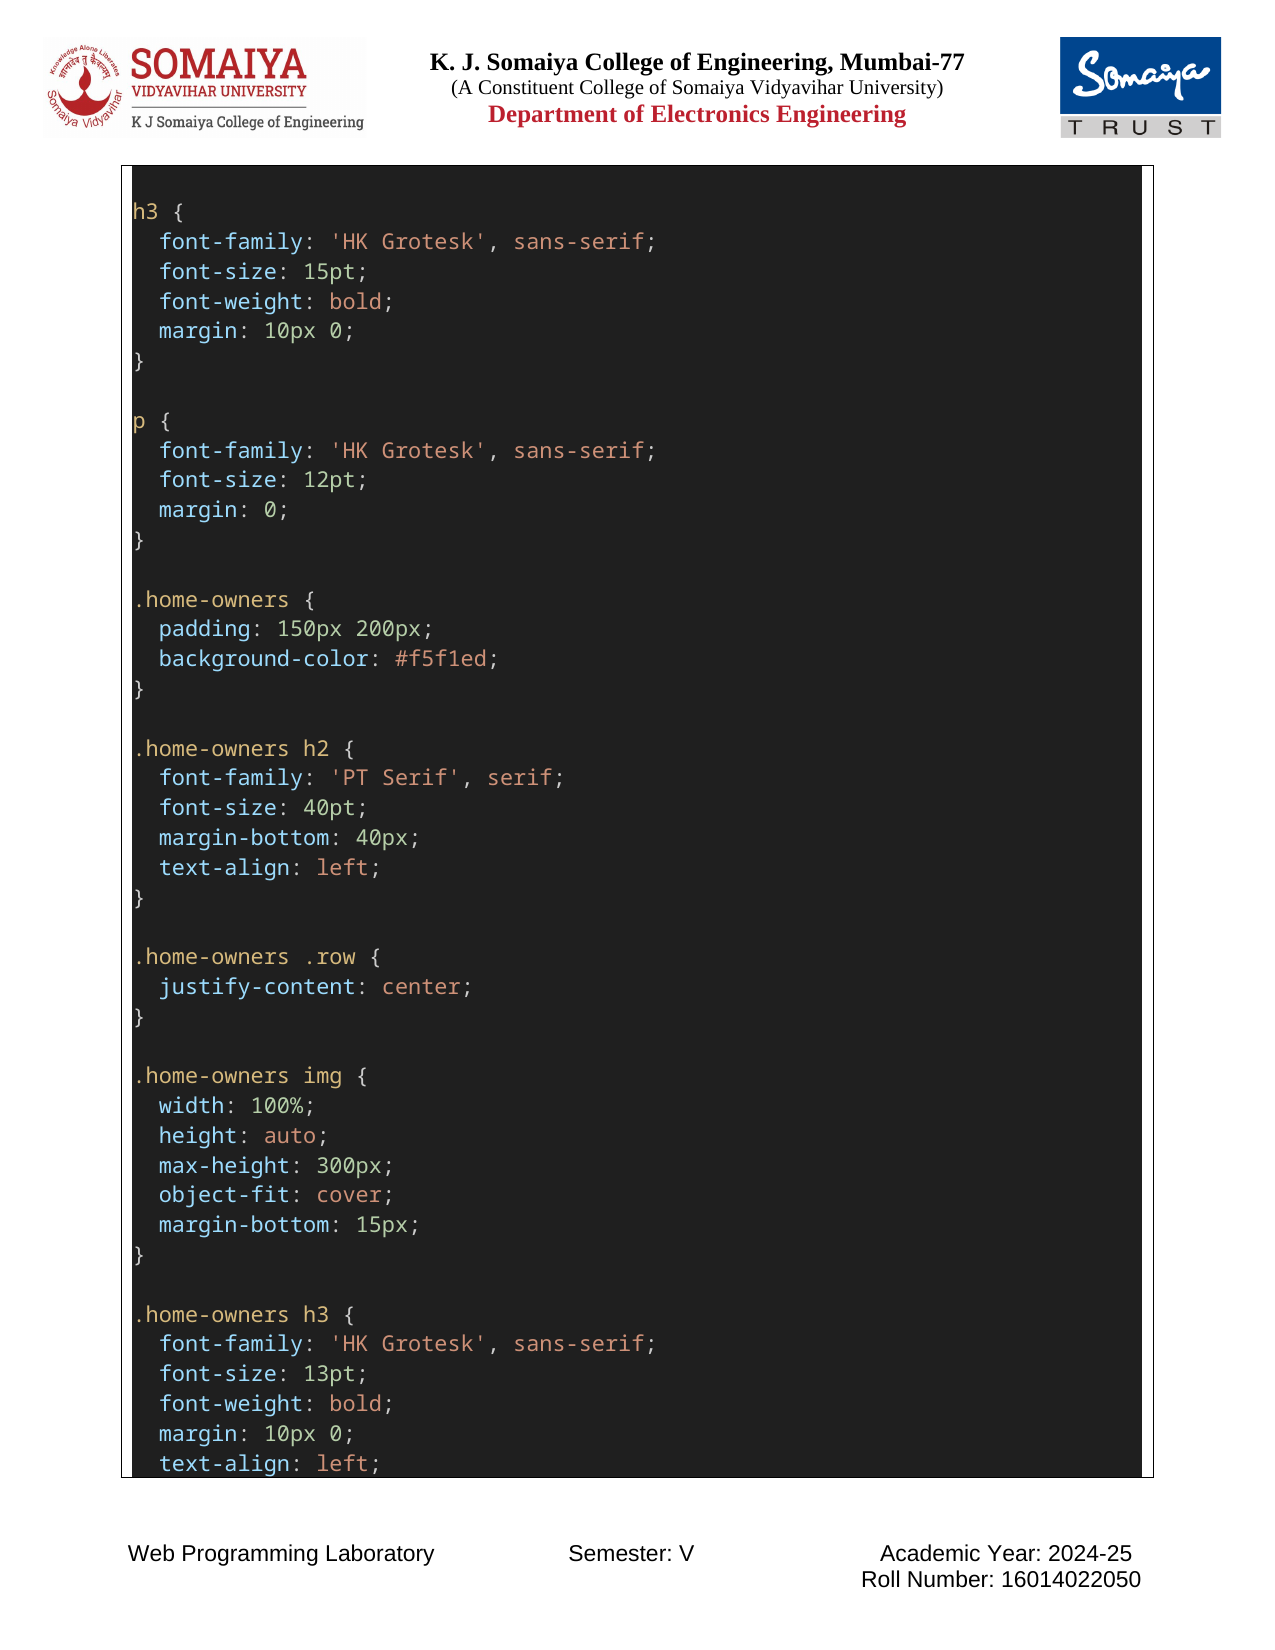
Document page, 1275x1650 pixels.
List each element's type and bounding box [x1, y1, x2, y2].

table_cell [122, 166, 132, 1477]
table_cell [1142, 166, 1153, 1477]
picture [42, 37, 367, 138]
picture [1060, 37, 1222, 138]
